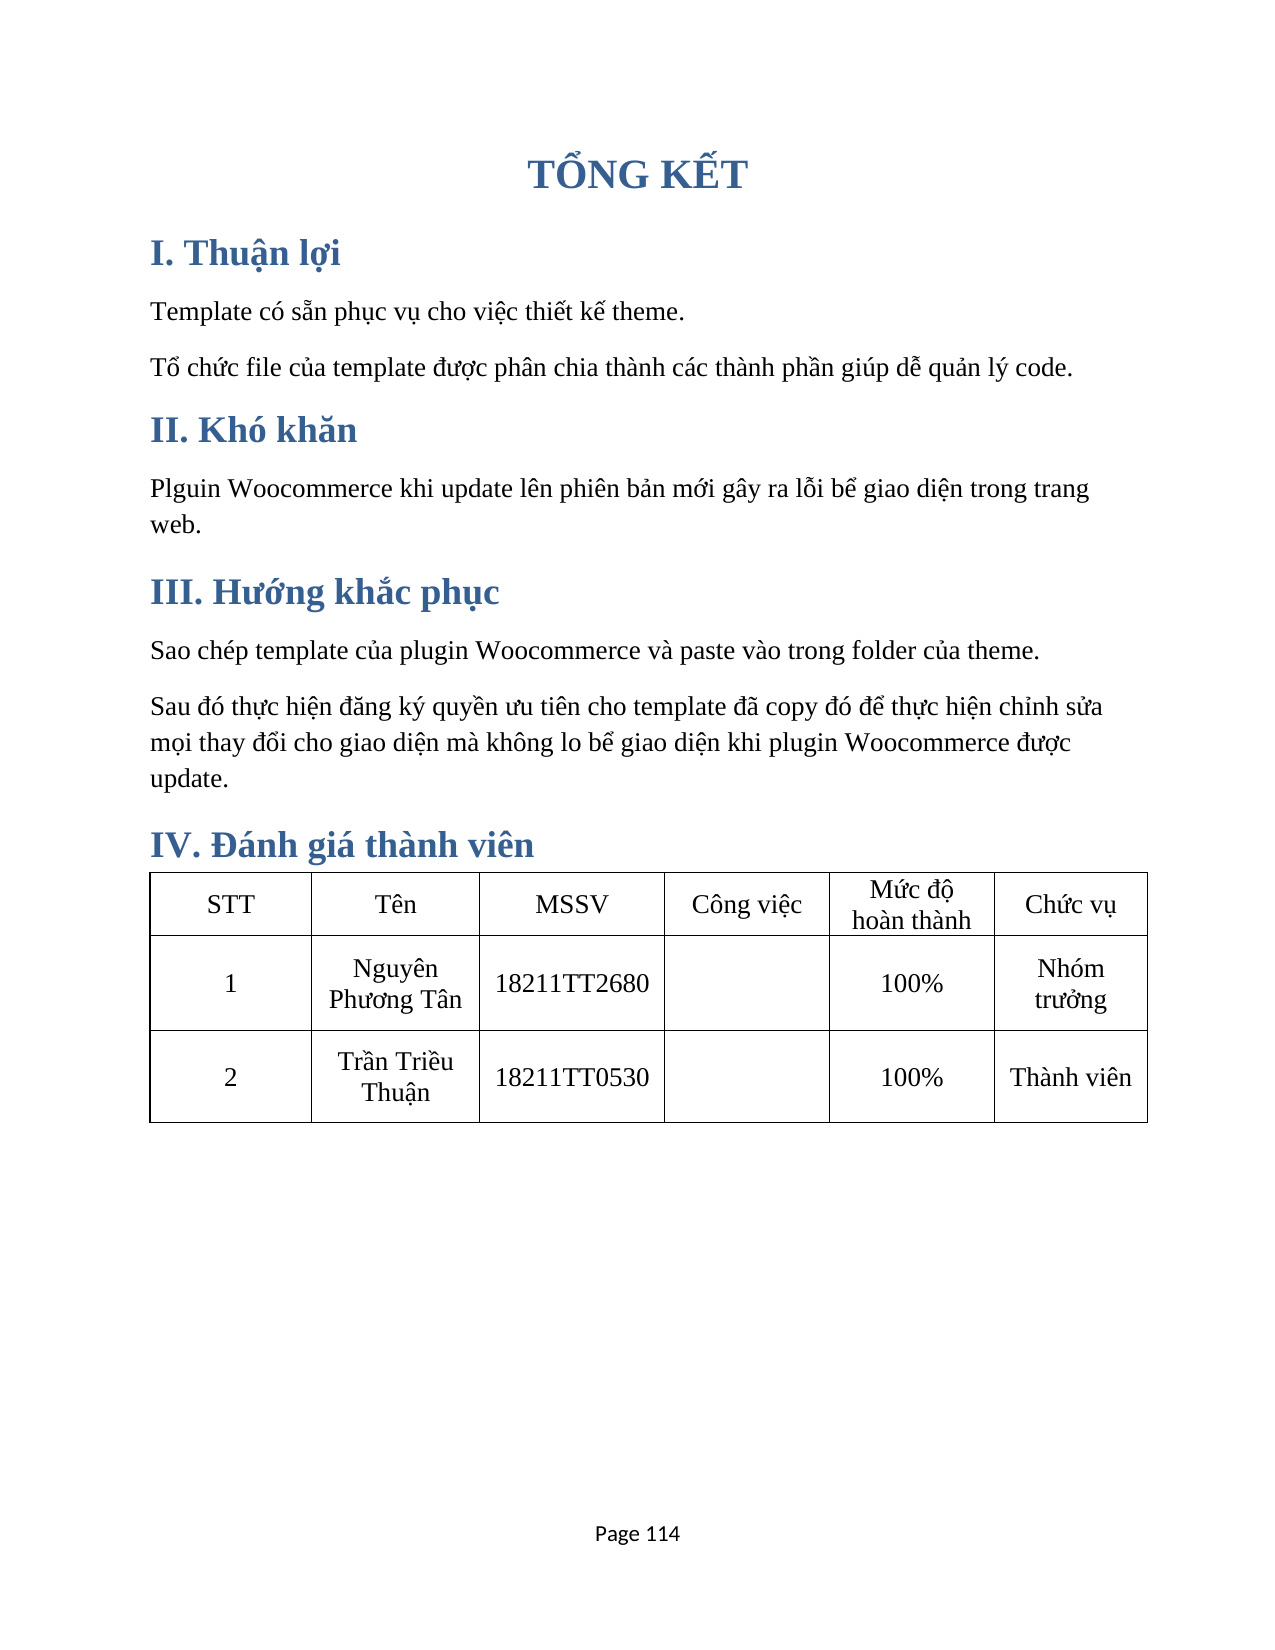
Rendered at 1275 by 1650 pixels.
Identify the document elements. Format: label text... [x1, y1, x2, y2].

table_cell Nhóm trưởng [995, 936, 1147, 1030]
table_header MSSV [480, 873, 664, 935]
text Sau đó thực hiện đăng ký quyền ưu tiên cho template đã copy đó để thực hiện chỉnh sửa mọi thay đổi cho giao diện mà không lo bể giao diện khi plugin Woocommerce được update. [150, 690, 1125, 793]
text Plguin Woocommerce khi update lên phiên bản mới gây ra lỗi bể giao diện trong trang web. [150, 473, 1125, 539]
table_cell 18211TT0530 [480, 1031, 664, 1122]
table_cell [665, 1031, 829, 1122]
table_cell [665, 936, 829, 1030]
subtitle I. Thuận lợi [150, 230, 1125, 273]
table_cell 100% [830, 1031, 994, 1122]
table_cell Nguyên Phương Tân [312, 936, 479, 1030]
table_header Chức vụ [995, 873, 1147, 935]
table_header Tên [312, 873, 479, 935]
table_cell 2 [151, 1031, 311, 1122]
table_header Mức độ hoàn thành [830, 873, 994, 935]
subtitle IV. Đánh giá thành viên [150, 822, 1125, 866]
table_cell 18211TT2680 [480, 936, 664, 1030]
subtitle II. Khó khăn [150, 408, 1125, 451]
table_cell 100% [830, 936, 994, 1030]
table_header Công việc [665, 873, 829, 935]
text Sao chép template của plugin Woocommerce và paste vào trong folder của theme. [150, 634, 1125, 665]
subtitle TỔNG KẾT [150, 150, 1125, 198]
table_cell 1 [151, 936, 311, 1030]
text Template có sẵn phục vụ cho việc thiết kế theme. [150, 295, 1125, 326]
table_header STT [151, 873, 311, 935]
table_cell Trần Triều Thuận [312, 1031, 479, 1122]
subtitle III. Hướng khắc phục [150, 569, 1125, 612]
table_cell Thành viên [995, 1031, 1147, 1122]
text Tổ chức file của template được phân chia thành các thành phần giúp dễ quản lý code. [150, 351, 1125, 382]
